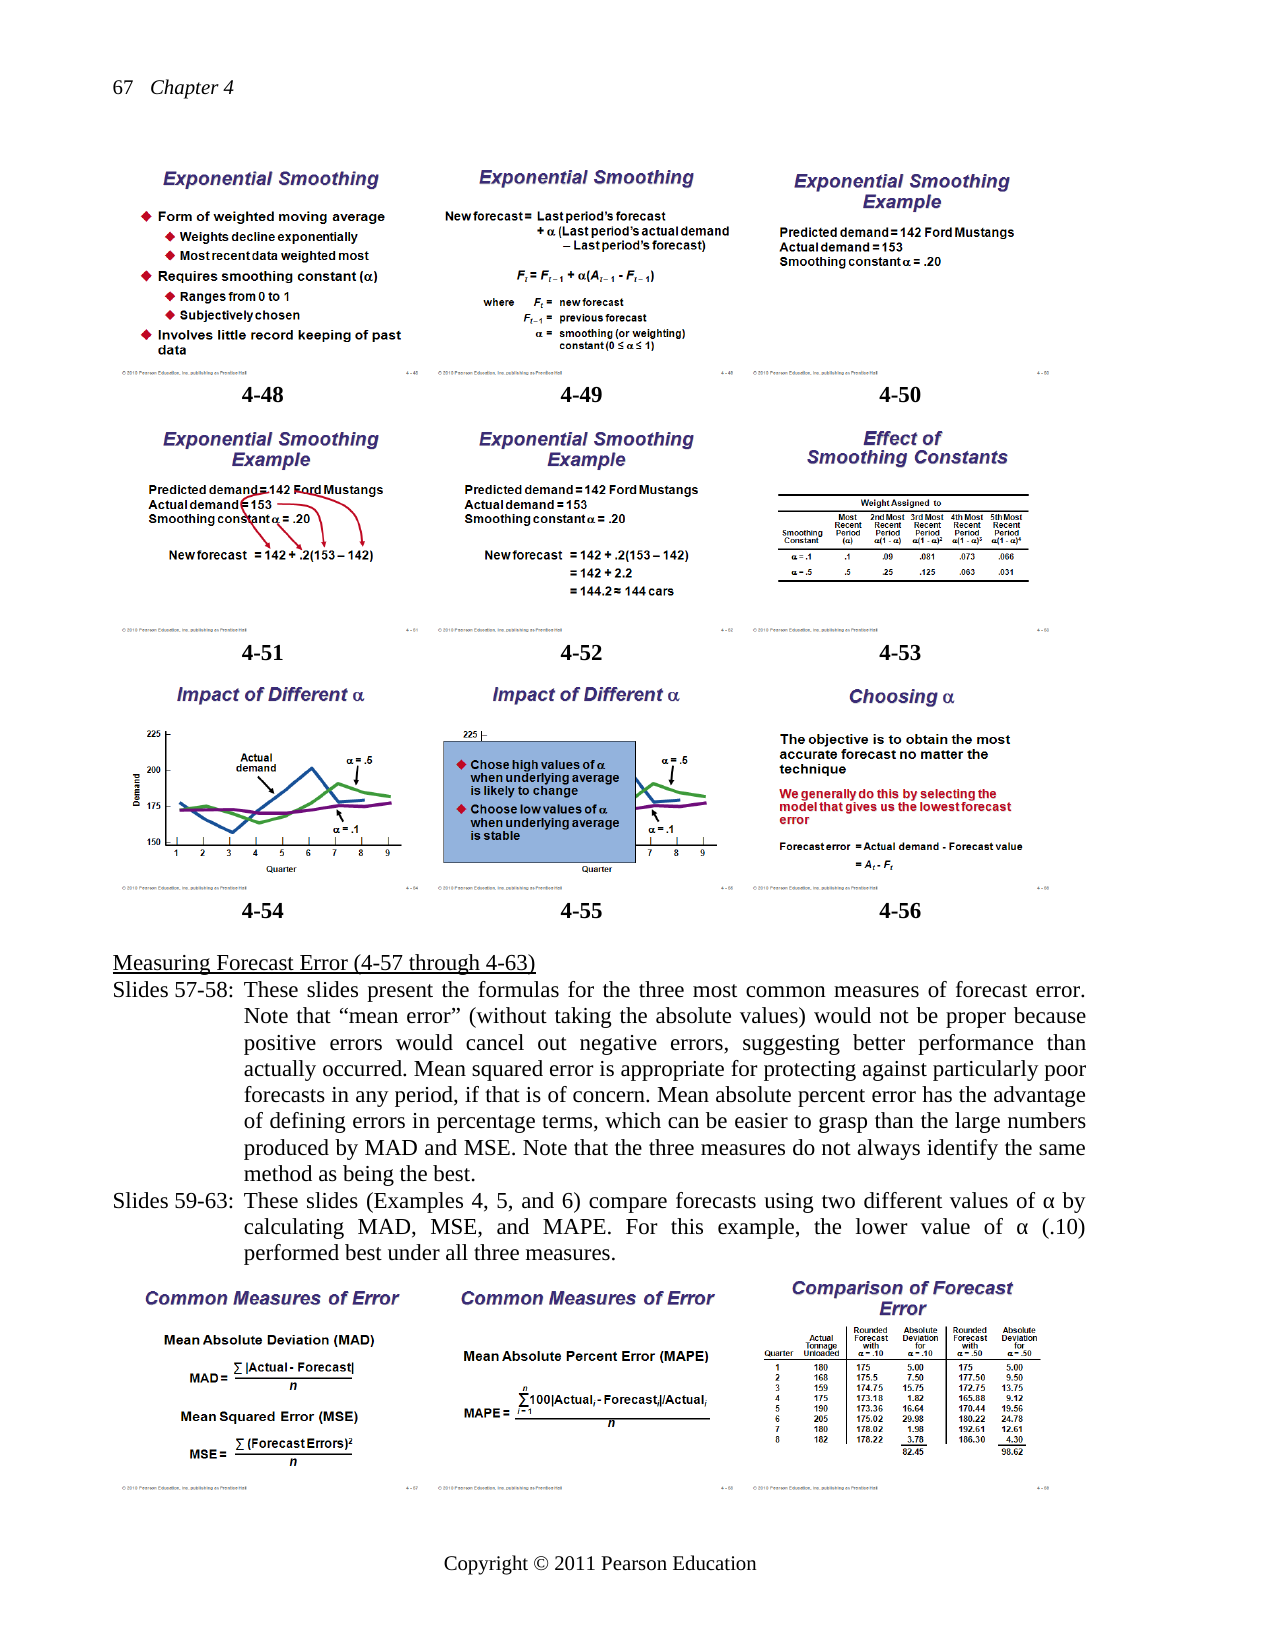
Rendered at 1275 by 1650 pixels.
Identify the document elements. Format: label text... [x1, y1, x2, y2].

text 4-51 4-52 4-53 [112, 639, 1087, 665]
picture [112, 665, 1060, 897]
text Measuring Forecast Error (4-57 through 4-63) [112, 949, 1087, 976]
picture [112, 407, 1060, 639]
picture [112, 149, 1060, 382]
text Slides 57-58: These slides present the formulas for the three most common measures of forecast error. Note that “mean error” (without taking the absolute values) would not be proper because positive errors would cancel out negative errors, suggesting better performance than actually occurred. Mean squared error is appropriate for protecting against particularly poor forecasts in any period, if that is of concern. Mean absolute percent error has the advantage of defining errors in percentage terms, which can be easier to grasp than the large numbers produced by MAD and MSE. Note that the three measures do not always identify the same method as being the best. [112, 976, 1087, 1187]
text 4-54 4-55 4-56 [112, 897, 1087, 923]
picture [112, 1265, 1060, 1497]
text Slides 59-63: These slides (Examples 4, 5, and 6) compare forecasts using two different values of α by calculating MAD, MSE, and MAPE. For this example, the lower value of α (.10) performed best under all three measures. [112, 1187, 1087, 1266]
text 4-48 4-49 4-50 [112, 381, 1087, 408]
